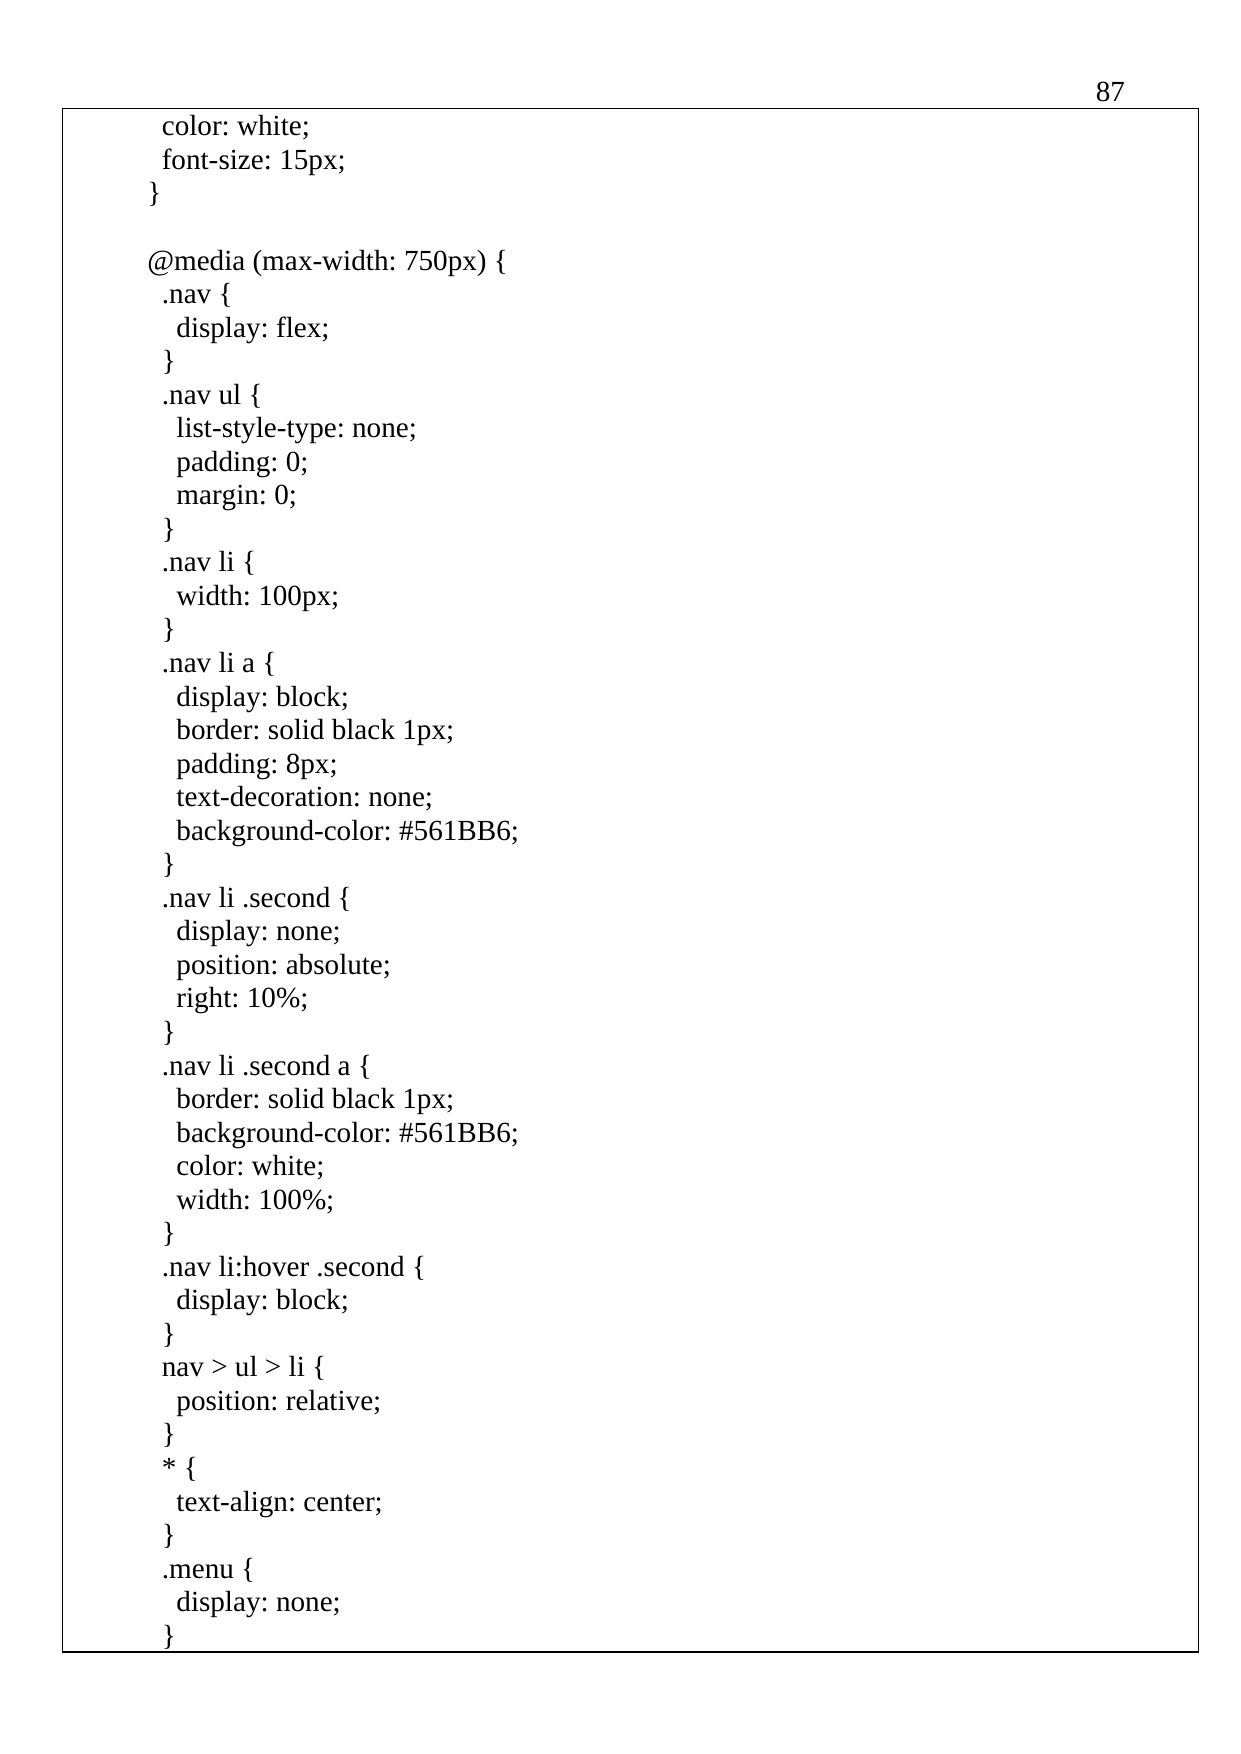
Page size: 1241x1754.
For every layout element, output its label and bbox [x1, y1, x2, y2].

table_header [63, 109, 1198, 1651]
